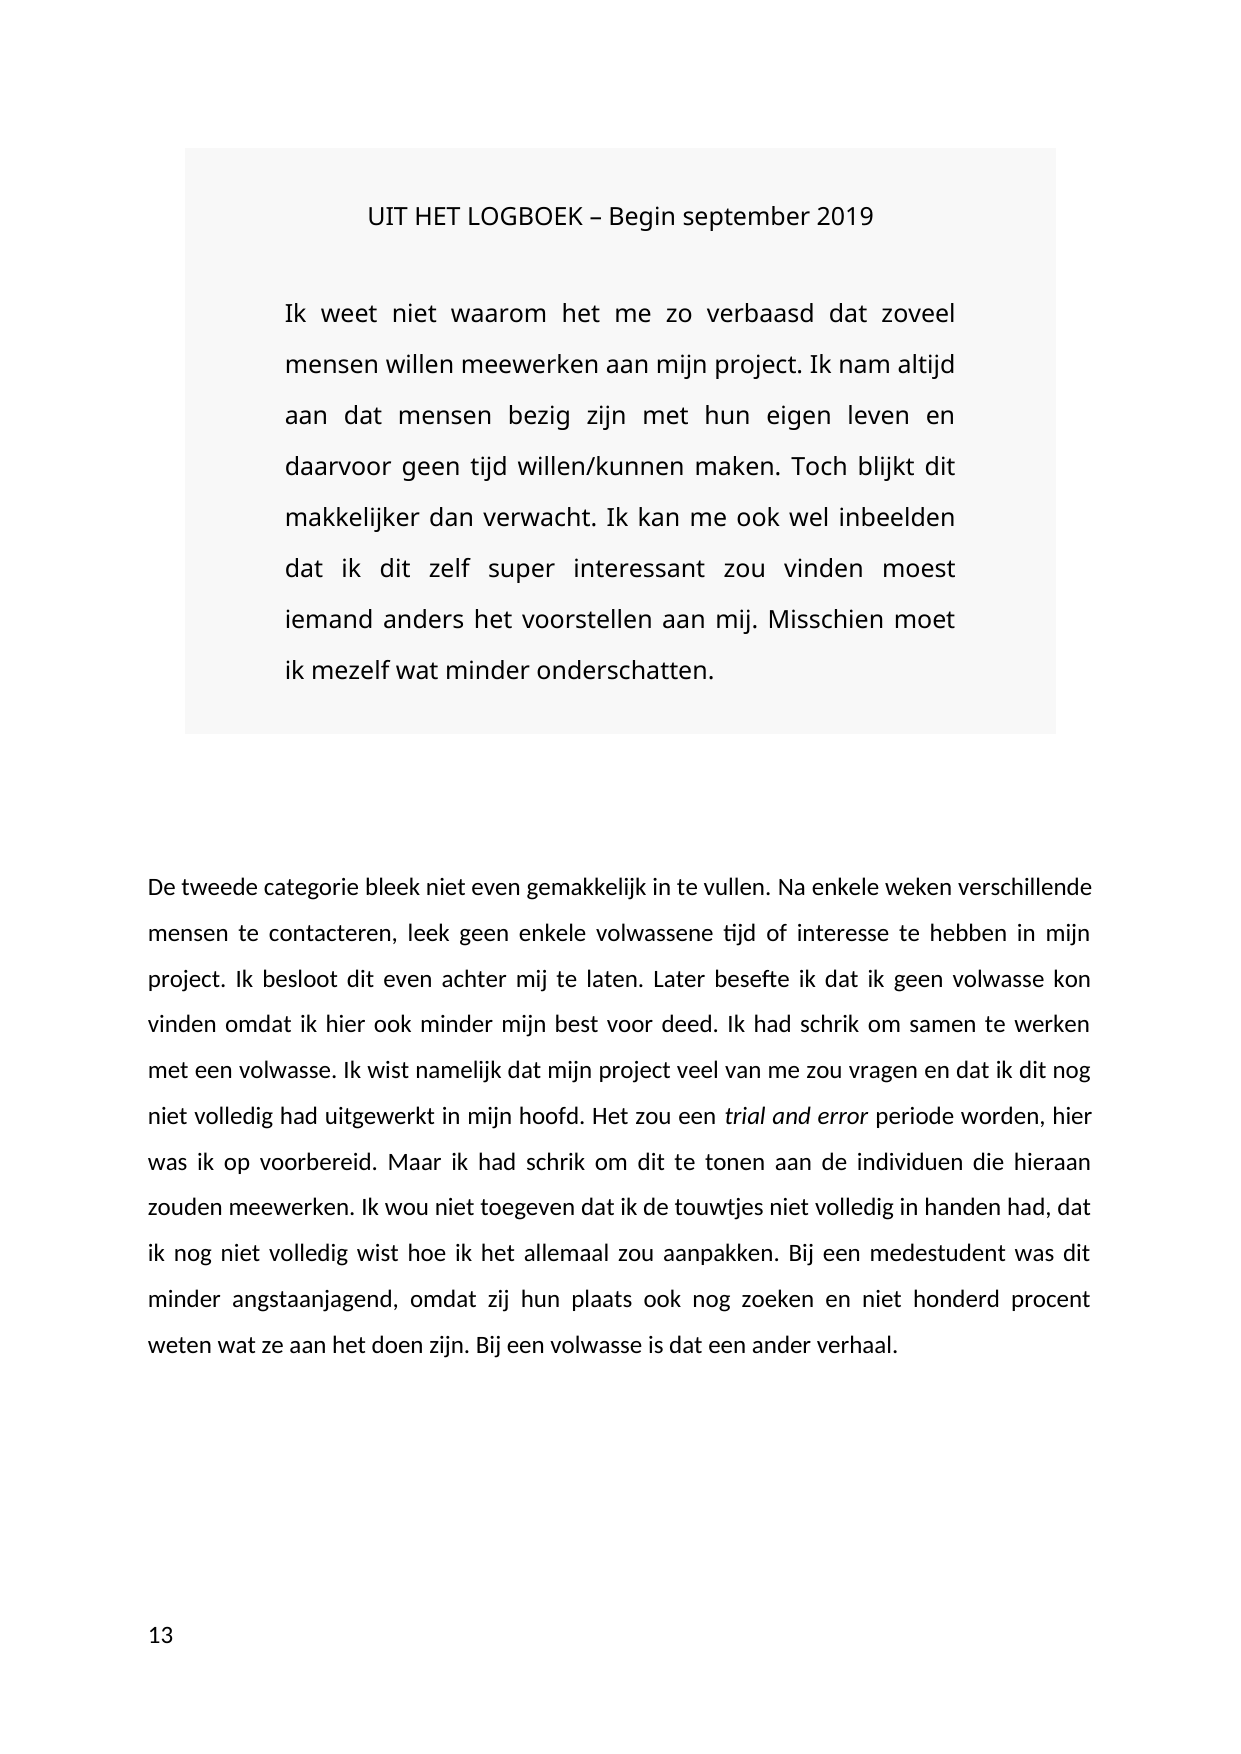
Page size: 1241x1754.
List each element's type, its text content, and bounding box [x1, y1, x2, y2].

table_header UIT HET LOGBOEK – Begin september 2019 Ik weet niet waarom het me zo verbaasd dat zoveel mensen willen meewerken aan mijn project. Ik nam altijd aan dat mensen bezig zijn met hun eigen leven en daarvoor geen tijd willen/kunnen maken. Toch blijkt dit makkelijker dan verwacht. Ik kan me ook wel inbeelden dat ik dit zelf super interessant zou vinden moest iemand anders het voorstellen aan mij. Misschien moet ik mezelf wat minder onderschatten. [185, 148, 1056, 734]
text De tweede categorie bleek niet even gemakkelijk in te vullen. Na enkele weken verschillende mensen te contacteren, leek geen enkele volwassene tijd of interesse te hebben in mijn project. Ik besloot dit even achter mij te laten. Later besefte ik dat ik geen volwasse kon vinden omdat ik hier ook minder mijn best voor deed. Ik had schrik om samen te werken met een volwasse. Ik wist namelijk dat mijn project veel van me zou vragen en dat ik dit nog niet volledig had uitgewerkt in mijn hoofd. Het zou een trial and error periode worden, hier was ik op voorbereid. Maar ik had schrik om dit te tonen aan de individuen die hieraan zouden meewerken. Ik wou niet toegeven dat ik de touwtjes niet volledig in handen had, dat ik nog niet volledig wist hoe ik het allemaal zou aanpakken. Bij een medestudent was dit minder angstaanjagend, omdat zij hun plaats ook nog zoeken en niet honderd procent weten wat ze aan het doen zijn. Bij een volwasse is dat een ander verhaal. [148, 871, 1093, 1359]
